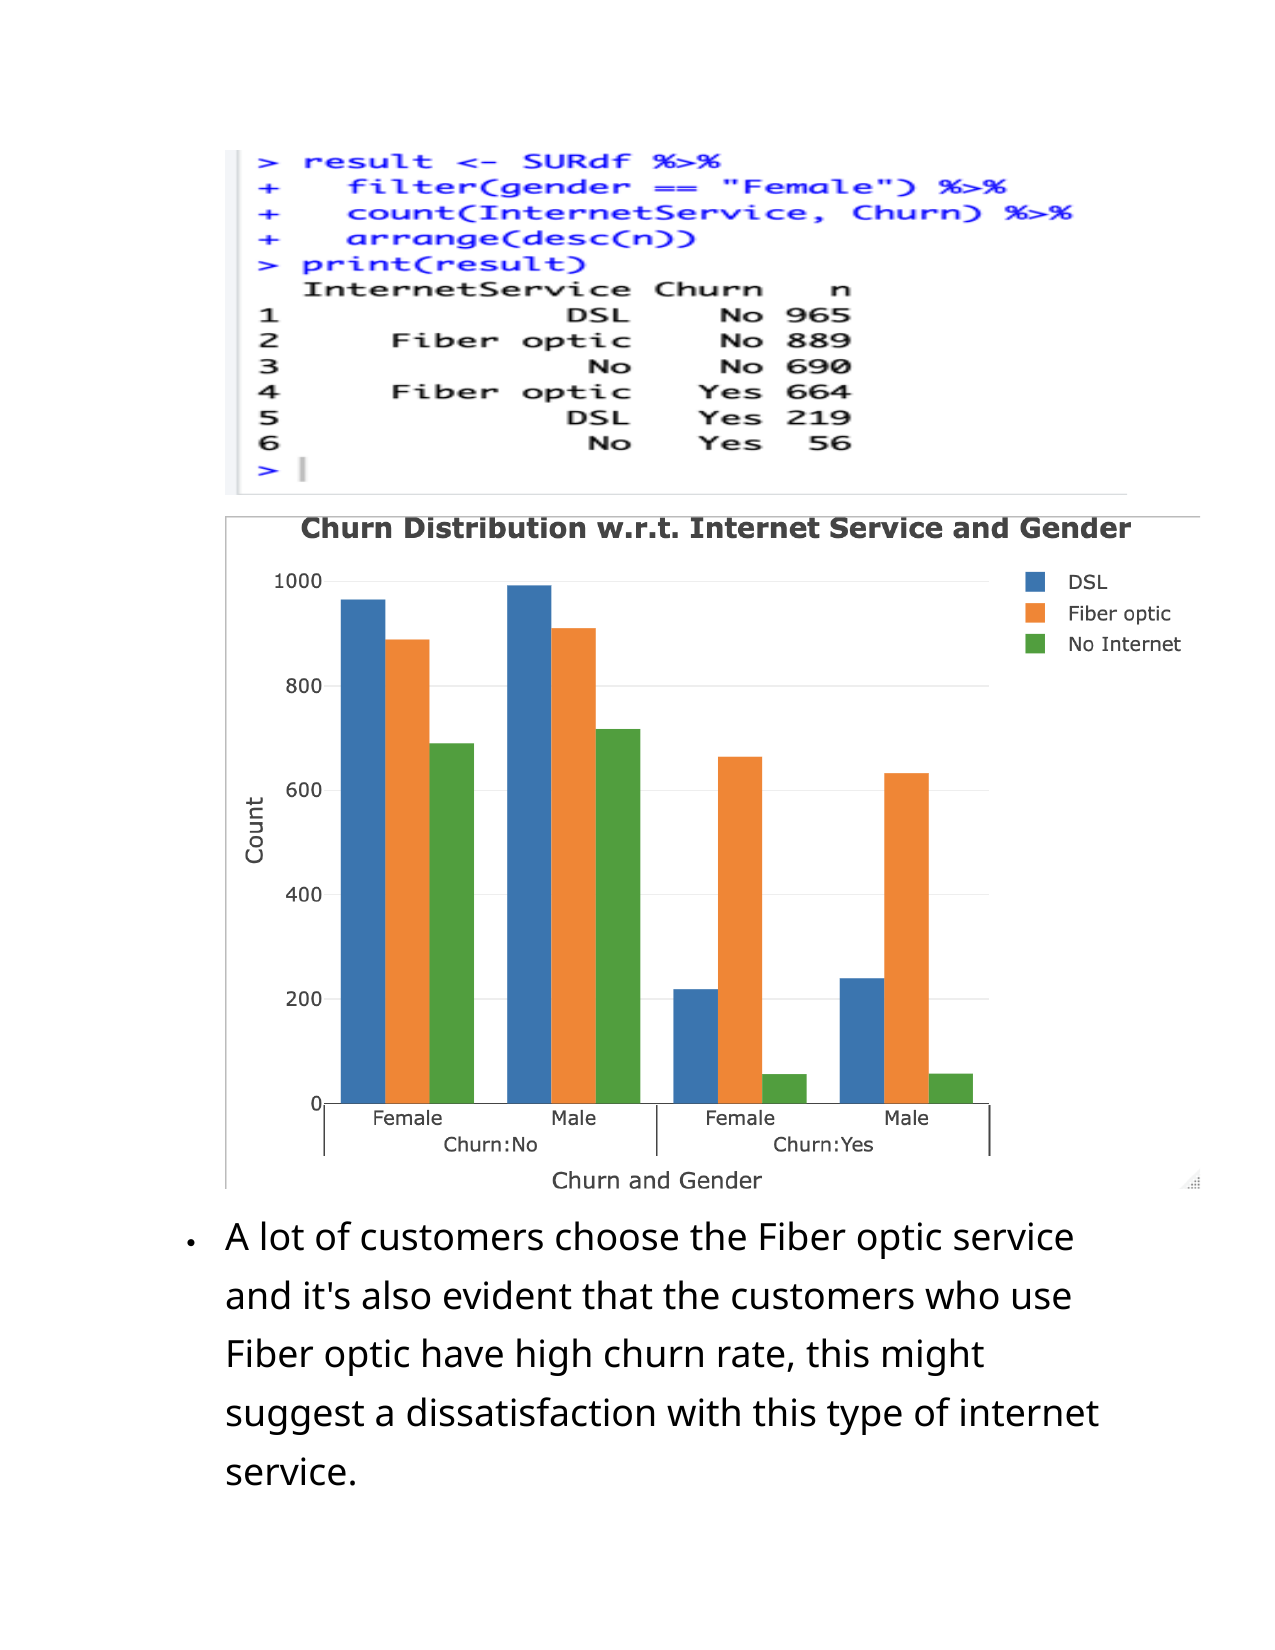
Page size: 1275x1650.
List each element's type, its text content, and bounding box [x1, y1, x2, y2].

list A lot of customers choose the Fiber optic service and it's also evident that the customers who use Fiber optic have high churn rate, this might suggest a dissatisfaction with this type of internet service. [187, 1210, 1125, 1496]
picture [225, 516, 1200, 1189]
picture [225, 150, 1128, 495]
